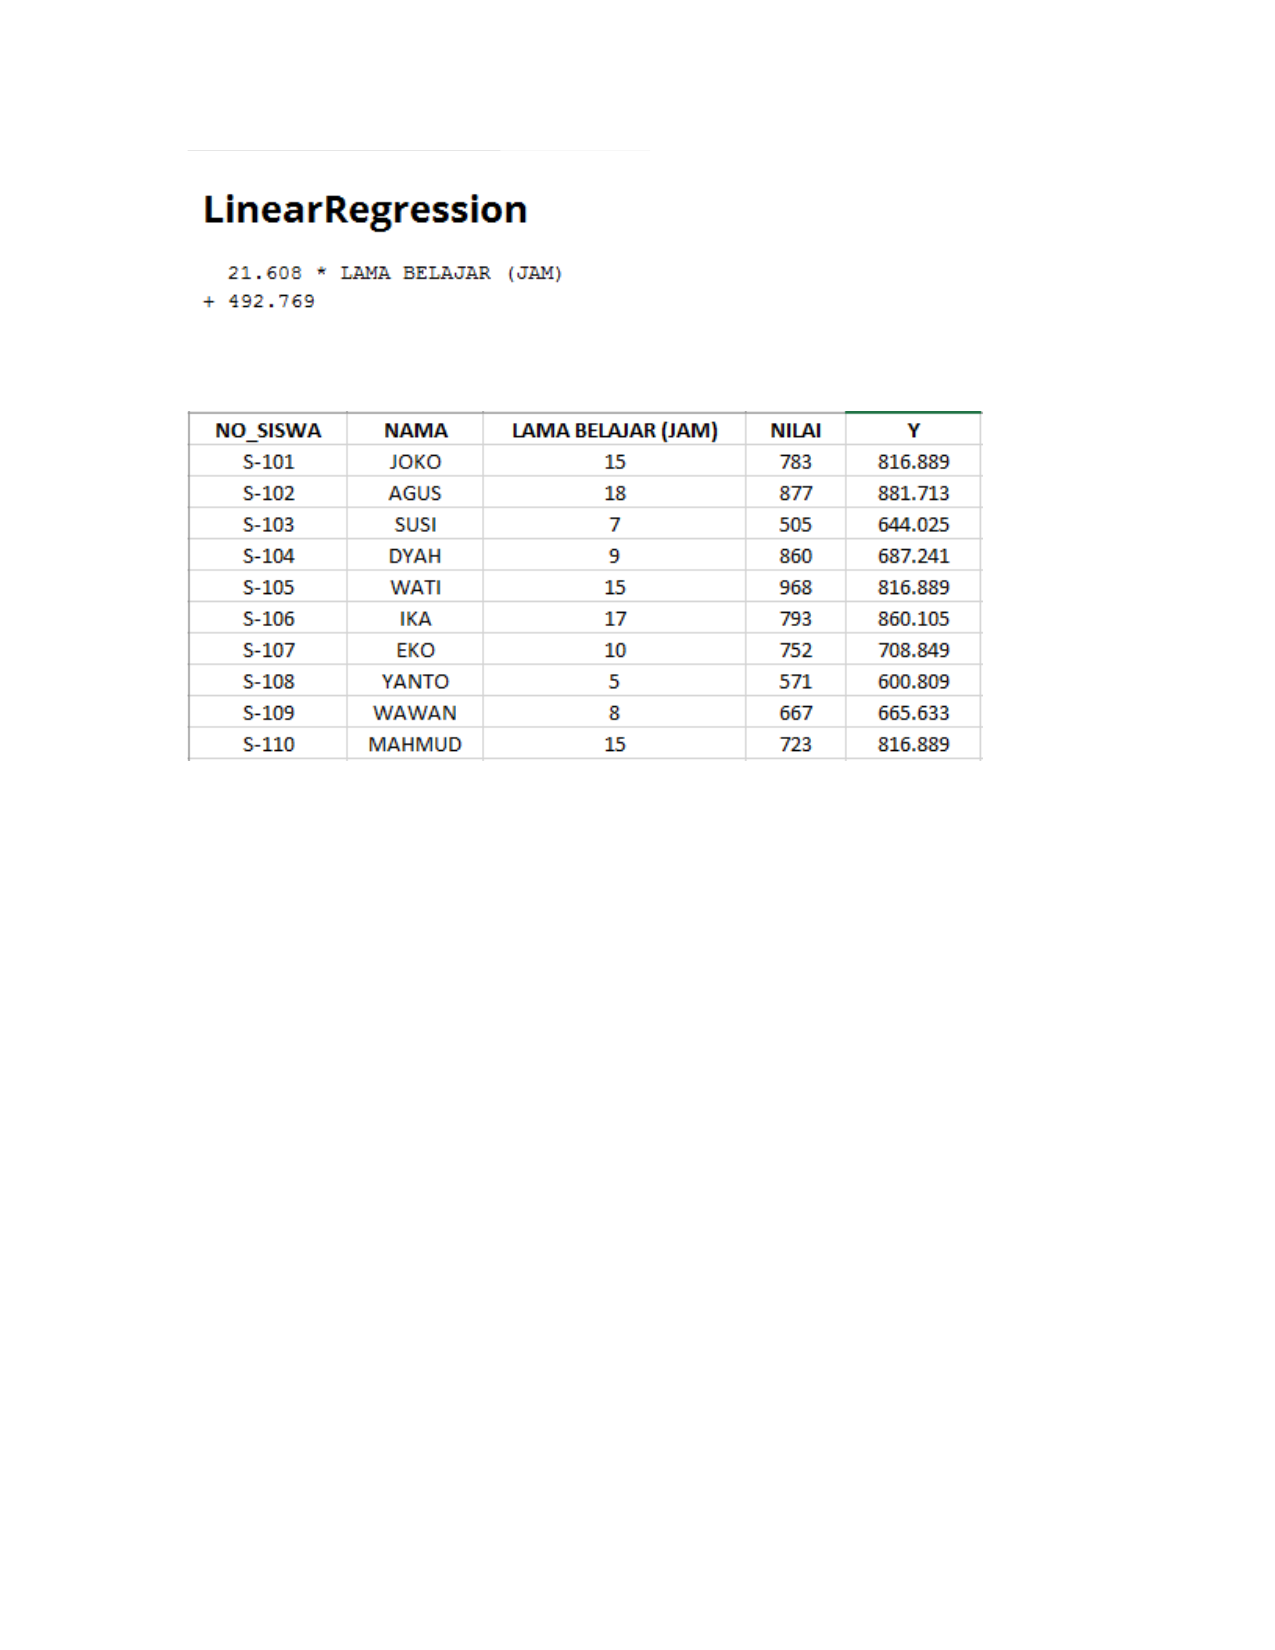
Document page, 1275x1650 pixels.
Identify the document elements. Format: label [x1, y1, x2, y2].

picture [187, 150, 650, 375]
picture [187, 411, 983, 761]
